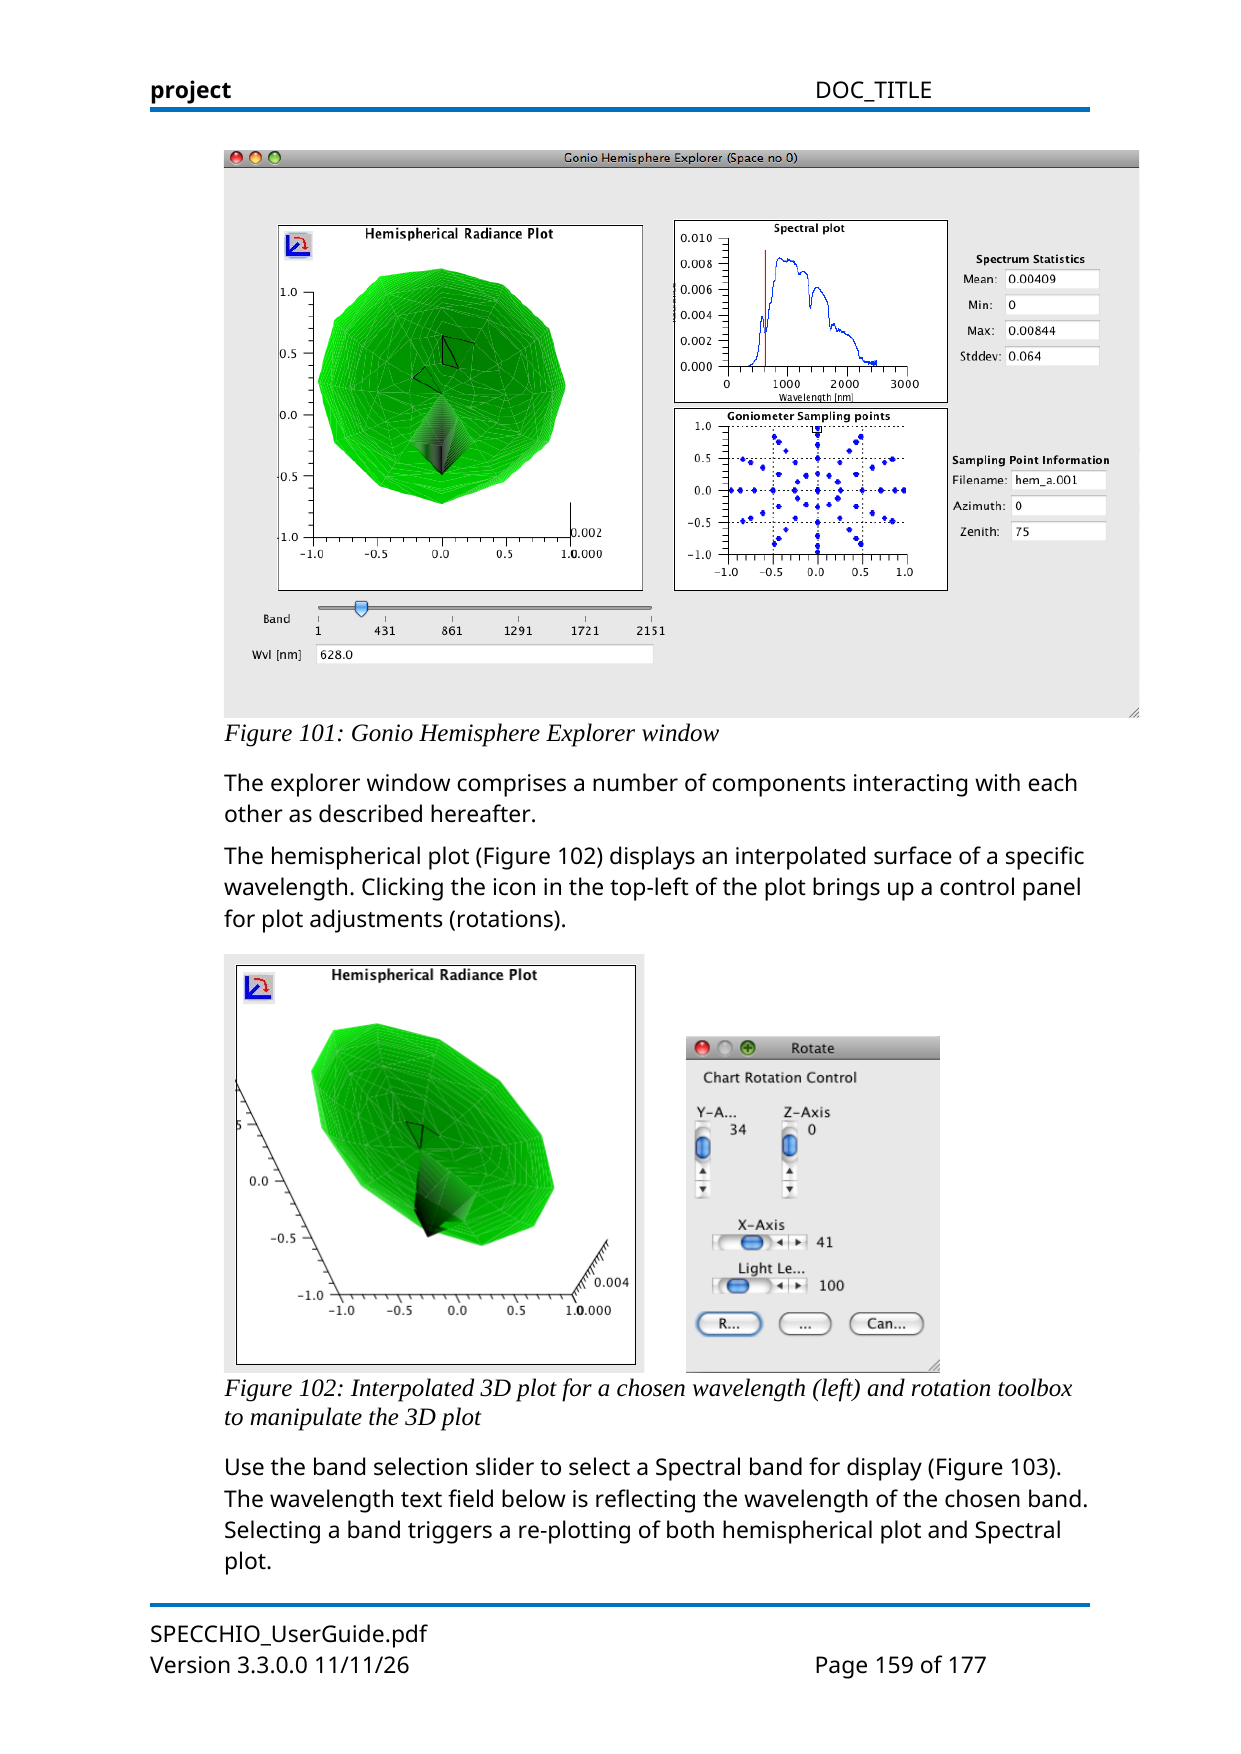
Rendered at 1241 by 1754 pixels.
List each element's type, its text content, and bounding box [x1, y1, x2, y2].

picture [223, 150, 1140, 718]
text The explorer window comprises a number of components interacting with each other as described hereafter. [224, 767, 1090, 830]
picture [223, 954, 645, 1373]
text Figure : Interpolated 3D plot for a chosen wavelength (left) and rotation toolbox to manipulate the 3D plot [224, 1373, 1090, 1430]
text Figure : Gonio Hemisphere Explorer window [224, 718, 1090, 746]
picture [686, 1036, 940, 1373]
